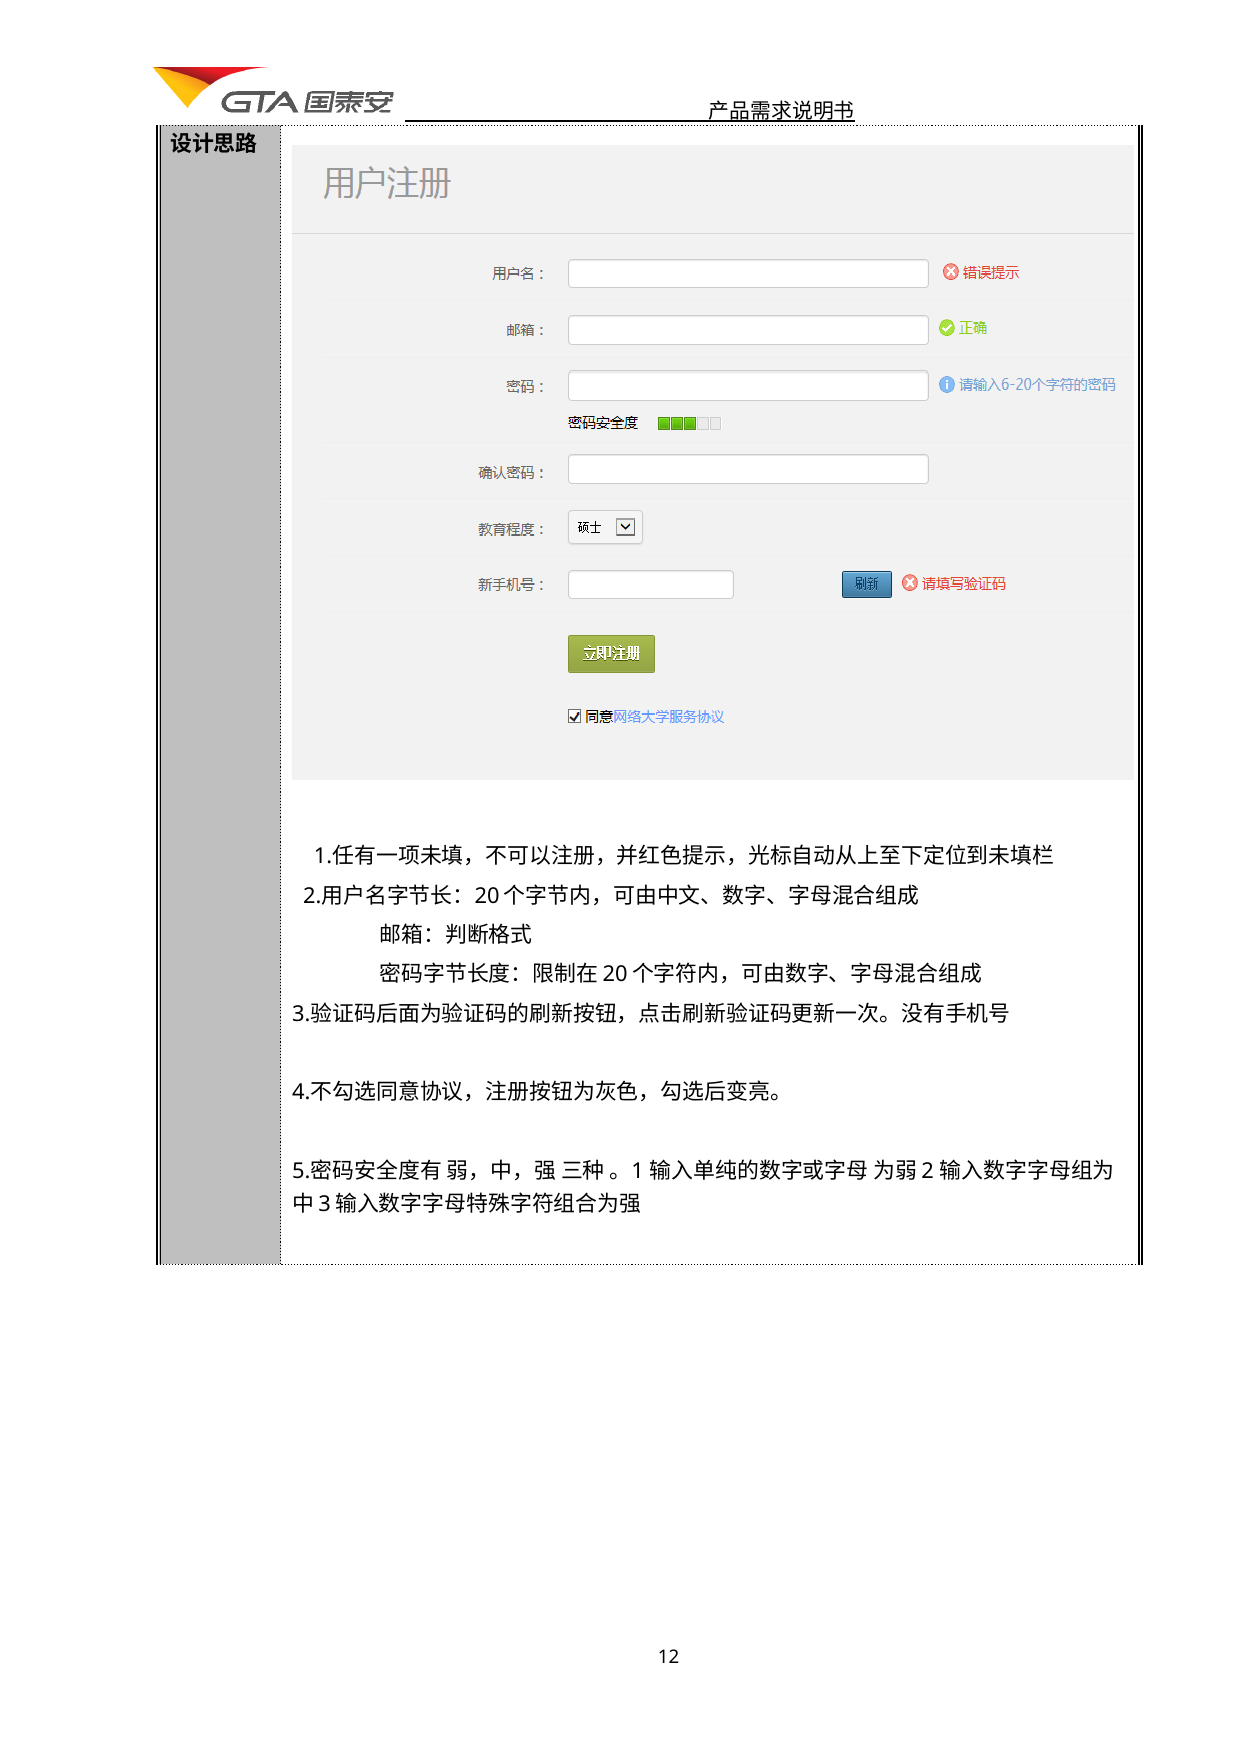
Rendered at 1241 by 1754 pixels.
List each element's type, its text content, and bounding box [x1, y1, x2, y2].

table_cell 设计思路 [161, 125, 281, 1264]
picture [291, 145, 1134, 780]
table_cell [281, 125, 1138, 1264]
picture [147, 59, 405, 119]
